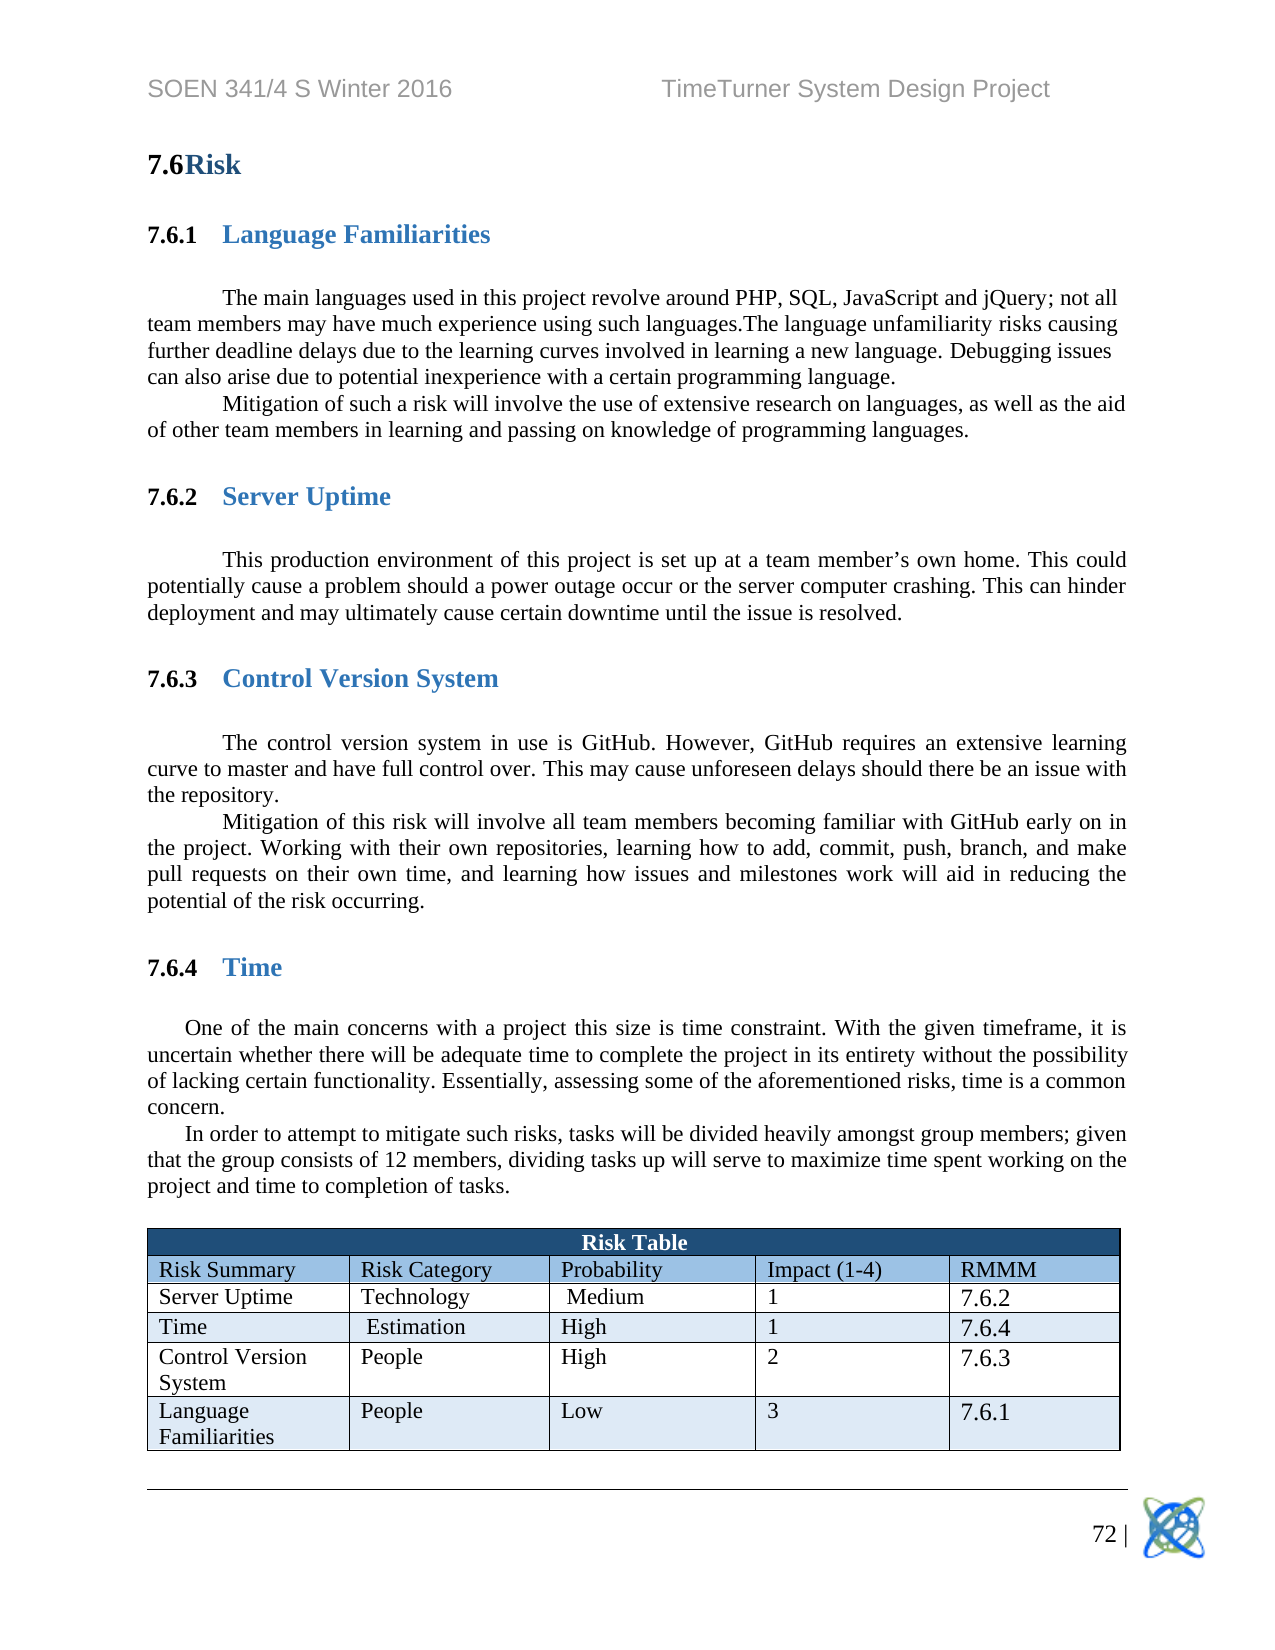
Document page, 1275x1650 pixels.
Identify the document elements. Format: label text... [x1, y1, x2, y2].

subtitle Risk [147, 147, 1128, 181]
picture [1123, 1490, 1224, 1566]
table_cell 7.6.4 [950, 1313, 1119, 1342]
table_cell Impact (1-4) [756, 1256, 949, 1282]
text Time [147, 951, 1128, 982]
table_cell 1 [756, 1313, 949, 1342]
table_cell High [550, 1343, 755, 1396]
table_cell RMMM [950, 1256, 1119, 1282]
text Language Familiarities [147, 218, 1128, 249]
text One of the main concerns with a project this size is time constraint. With the given timeframe, it is uncertain whether there will be adequate time to complete the project in its entirety without the possibility of lacking certain functionality. Essentially, assessing some of the aforementioned risks, time is a common concern. [147, 1014, 1128, 1120]
text In order to attempt to mitigate such risks, tasks will be divided heavily amongst group members; given that the group consists of 12 members, dividing tasks up will serve to maximize time spent working on the project and time to completion of tasks. [147, 1120, 1128, 1199]
table_cell 7.6.2 [950, 1284, 1119, 1312]
text Control Version System [147, 662, 1128, 694]
table_cell 7.6.3 [950, 1343, 1119, 1396]
table_cell Risk Summary [148, 1256, 349, 1282]
text This production environment of this project is set up at a team member’s own home. This could potentially cause a problem should a power outage occur or the server computer crashing. This can hinder deployment and may ultimately cause certain downtime until the issue is resolved. [147, 546, 1128, 625]
text The main languages used in this project revolve around PHP, SQL, JavaScript and jQuery; not all team members may have much experience using such languages.The language unfamiliarity risks causing further deadline delays due to the learning curves involved in learning a new language. Debugging issues can also arise due to potential inexperience with a certain programming language. [147, 284, 1128, 389]
table_cell Estimation [350, 1313, 549, 1342]
table_header Risk Table [148, 1229, 1119, 1255]
table_cell Low [550, 1397, 755, 1449]
table_cell People [350, 1343, 549, 1396]
table_cell 7.6.1 [950, 1397, 1119, 1449]
text The control version system in use is GitHub. However, GitHub requires an extensive learning curve to master and have full control over. This may cause unforeseen delays should there be an issue with the repository. [147, 729, 1128, 808]
text Server Uptime [147, 480, 1128, 511]
table_cell Risk Category [350, 1256, 549, 1282]
table_cell Time [148, 1313, 349, 1342]
text Mitigation of such a risk will involve the use of extensive research on languages, as well as the aid of other team members in learning and passing on knowledge of programming languages. [147, 389, 1128, 442]
table_cell 2 [756, 1343, 949, 1396]
table_cell Server Uptime [148, 1284, 349, 1312]
text Mitigation of this risk will involve all team members becoming familiar with GitHub early on in the project. Working with their own repositories, learning how to add, commit, push, branch, and make pull requests on their own time, and learning how issues and milestones work will aid in reducing the potential of the risk occurring. [147, 808, 1128, 913]
table_cell Control Version System [148, 1343, 349, 1396]
table_cell Probability [550, 1256, 755, 1282]
table_cell 1 [756, 1284, 949, 1312]
table_cell People [350, 1397, 549, 1449]
table_cell Technology [350, 1284, 549, 1312]
table_cell 3 [756, 1397, 949, 1449]
table_cell High [550, 1313, 755, 1342]
table_cell Medium [550, 1284, 755, 1312]
table_cell Language Familiarities [148, 1397, 349, 1449]
